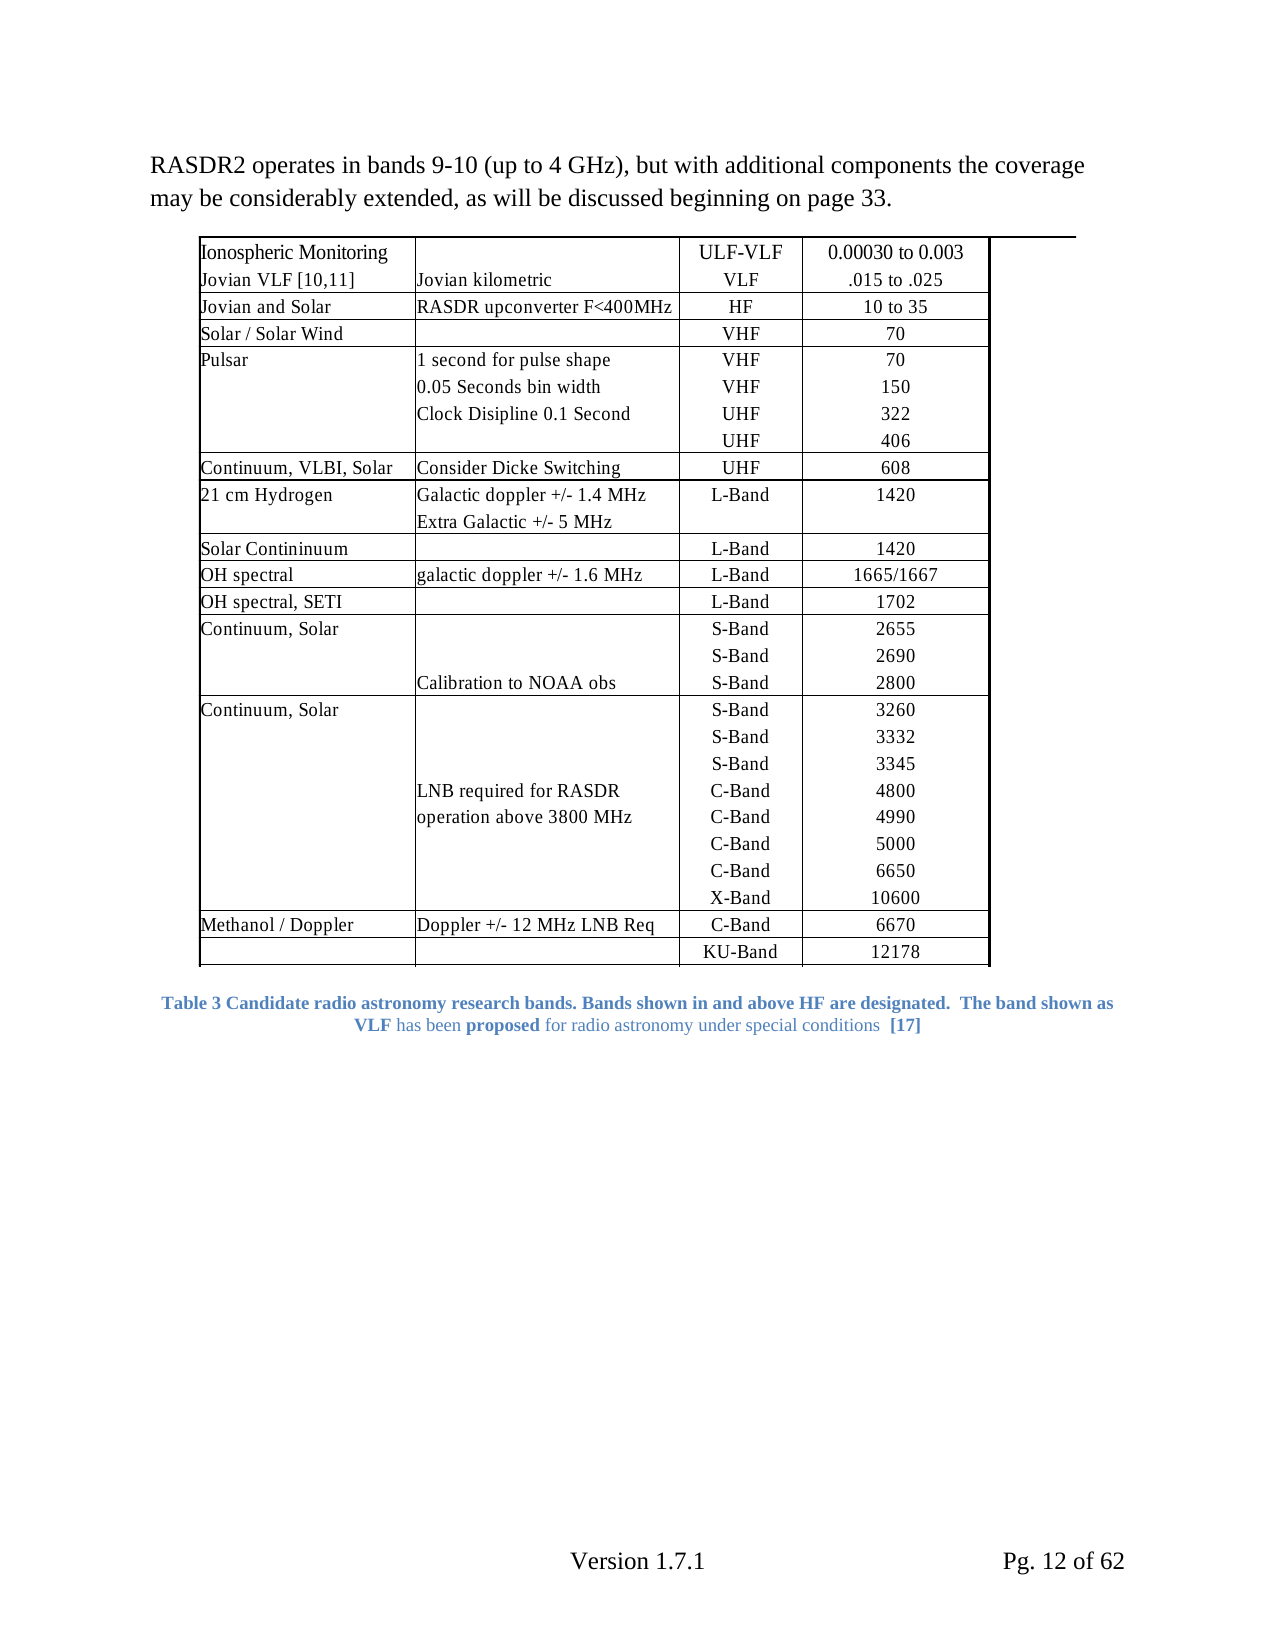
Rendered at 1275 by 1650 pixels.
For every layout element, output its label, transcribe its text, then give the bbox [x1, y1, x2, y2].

text Table Candidate radio astronomy research bands. Bands shown in and above HF are designated. The band shown as VLF has been proposed for radio astronomy under special conditions [150, 992, 1125, 1035]
